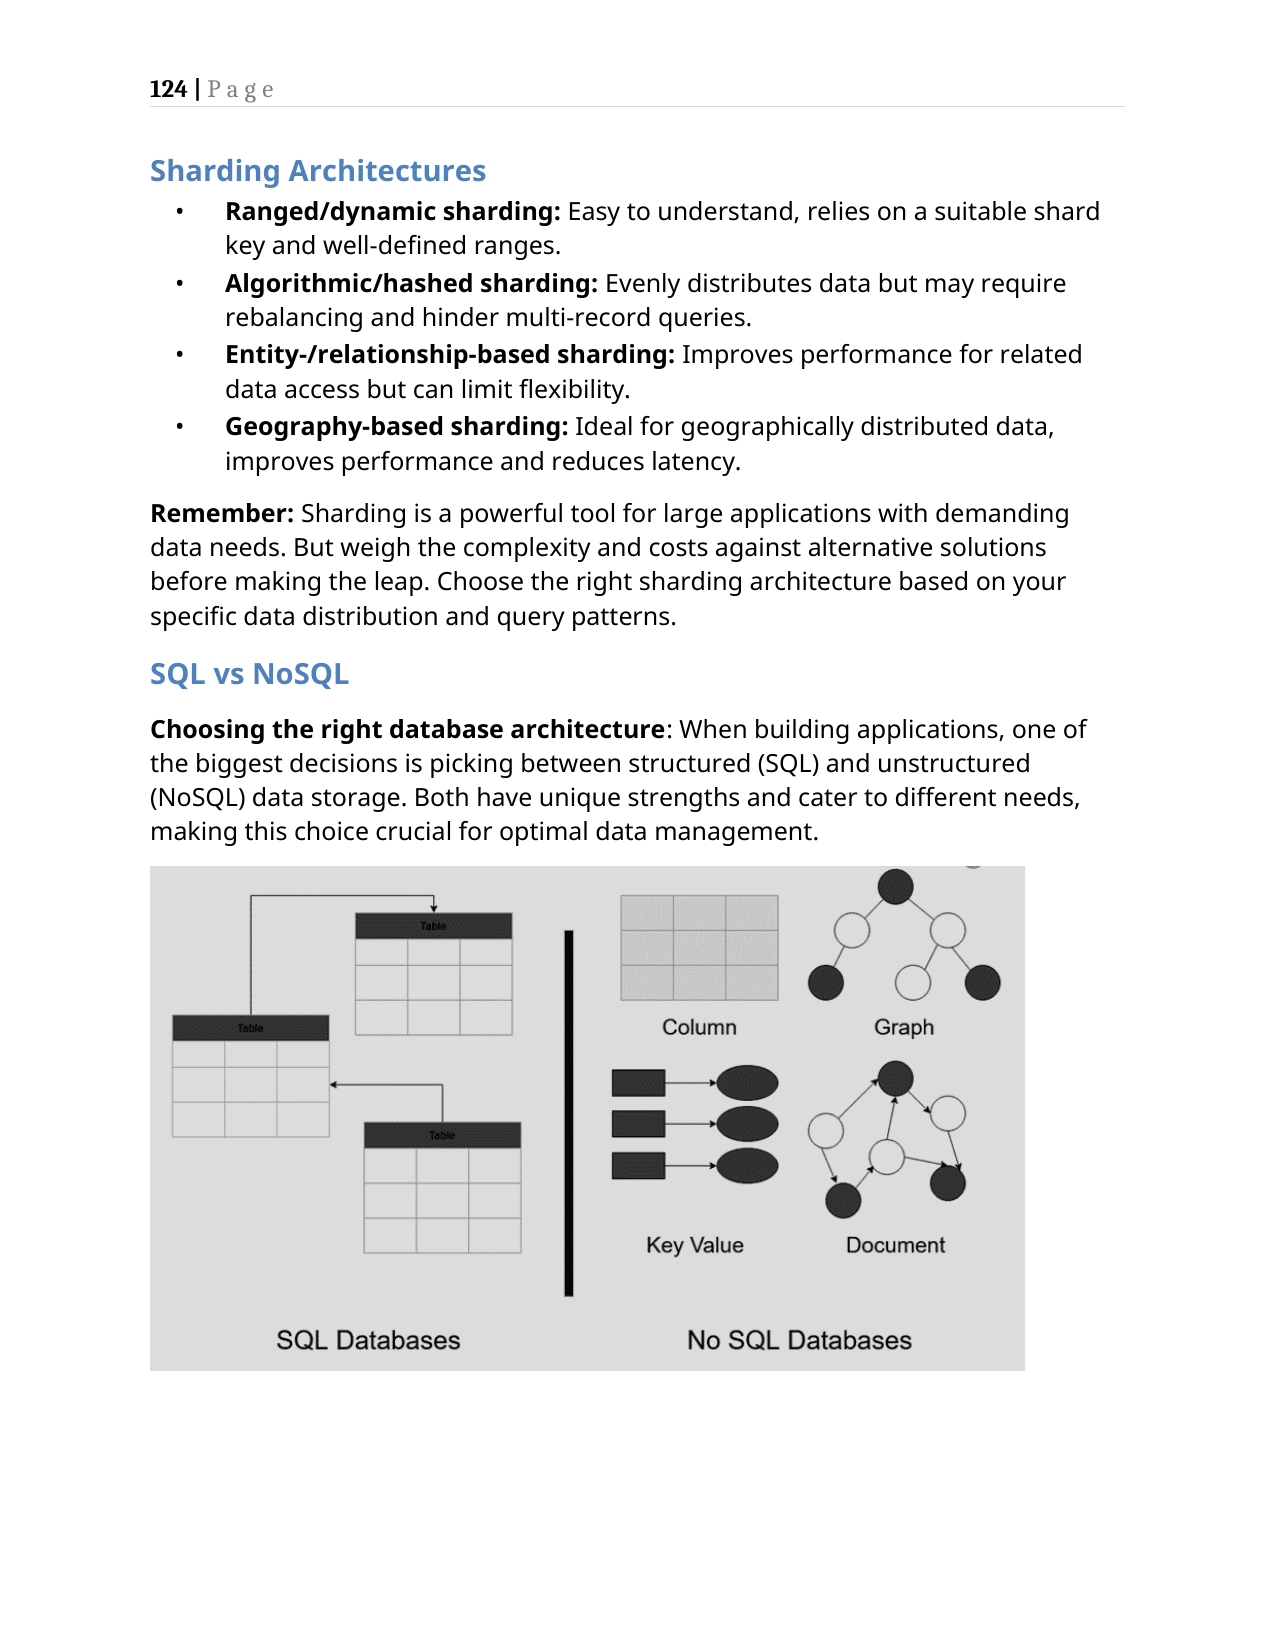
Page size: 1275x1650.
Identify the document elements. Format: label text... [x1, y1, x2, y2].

text Remember: Sharding is a powerful tool for large applications with demanding data needs. But weigh the complexity and costs against alternative solutions before making the leap. Choose the right sharding architecture based on your specific data distribution and query patterns. [150, 496, 1125, 632]
subtitle SQL vs NoSQL [150, 653, 1125, 693]
list Geography-based sharding: Ideal for geographically distributed data, improves performance and reduces latency. [175, 409, 1125, 477]
list Entity-/relationship-based sharding: Improves performance for related data access but can limit flexibility. [175, 337, 1125, 405]
subtitle Sharding Architectures [150, 150, 1125, 190]
picture [150, 866, 1025, 1371]
text Choosing the right database architecture: When building applications, one of the biggest decisions is picking between structured (SQL) and unstructured (NoSQL) data storage. Both have unique strengths and cater to different needs, making this choice crucial for optimal data management. [150, 711, 1125, 848]
list Algorithmic/hashed sharding: Evenly distributes data but may require rebalancing and hinder multi-record queries. [175, 265, 1125, 333]
list Ranged/dynamic sharding: Easy to understand, relies on a suitable shard key and well-defined ranges. [175, 193, 1125, 262]
